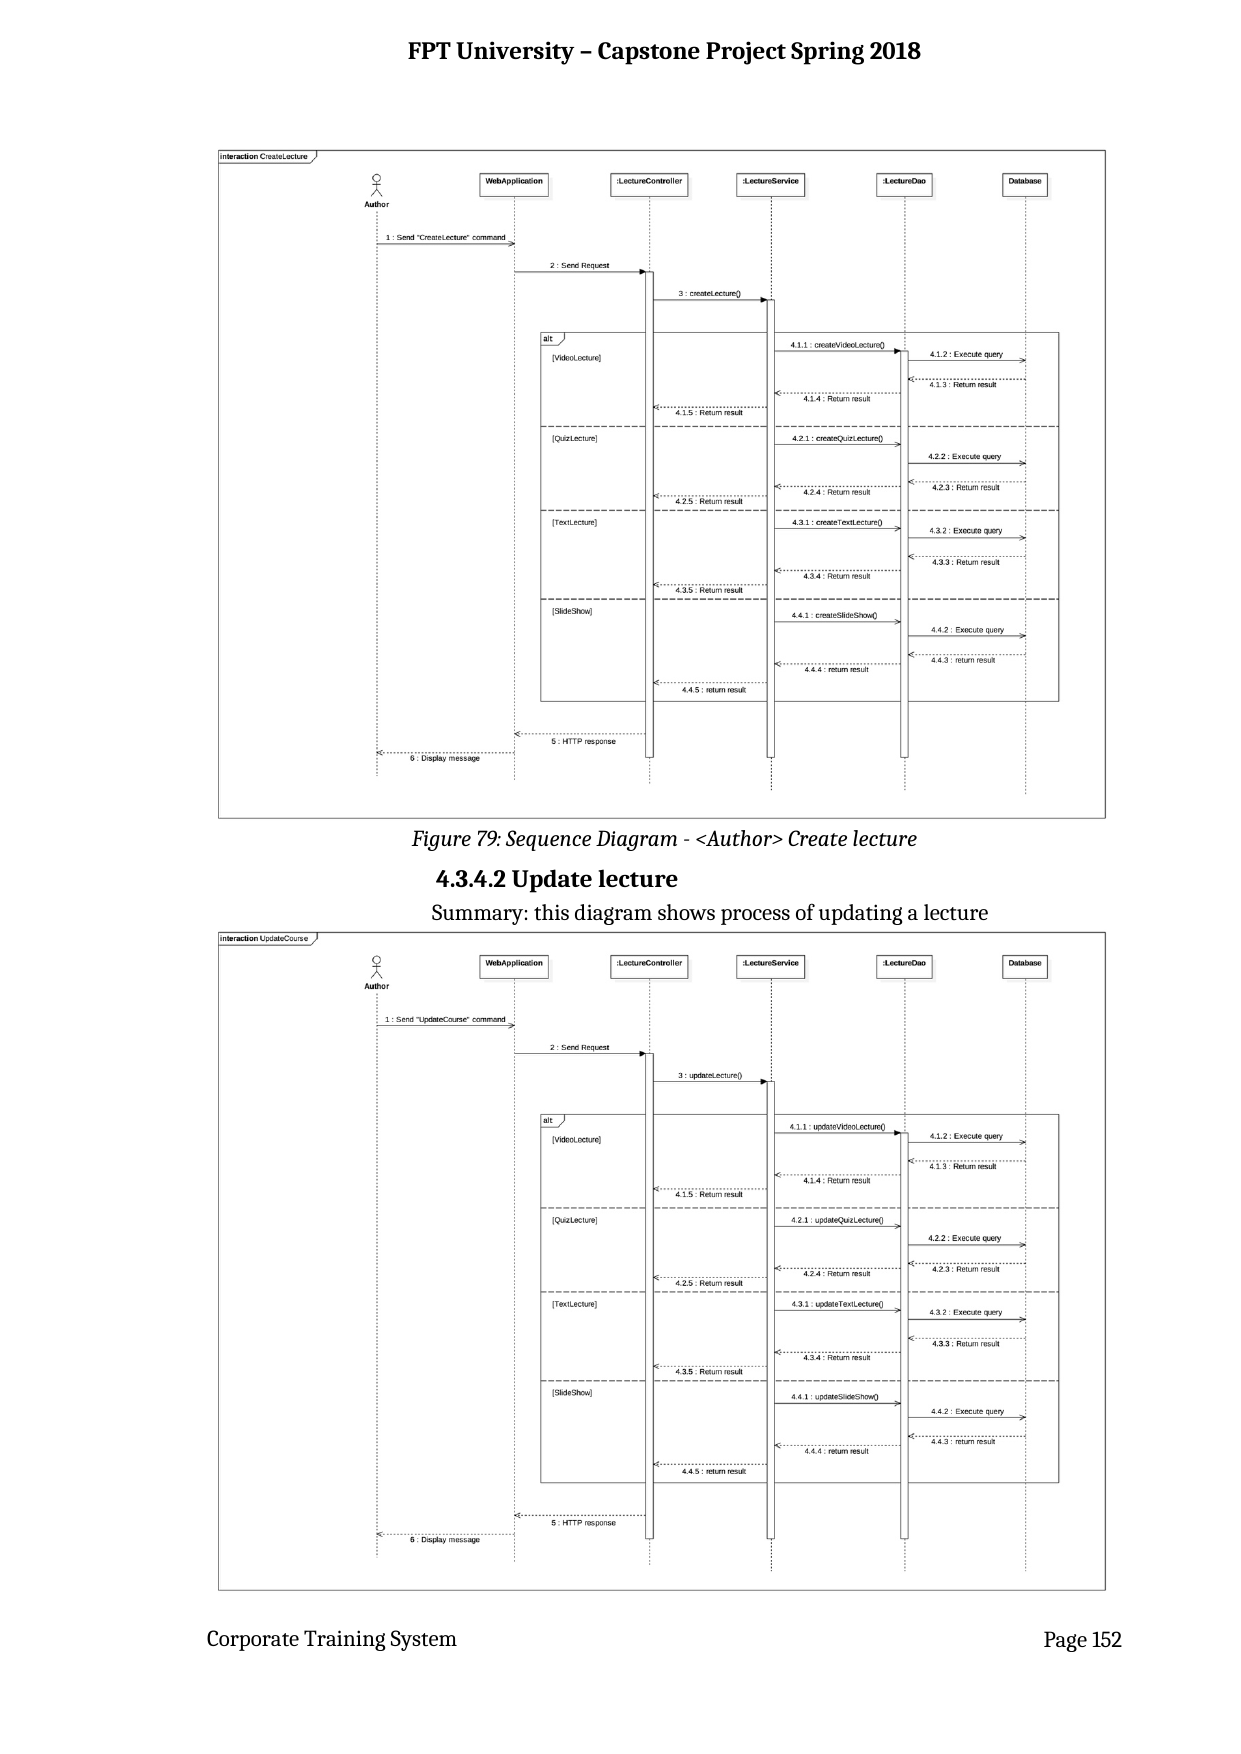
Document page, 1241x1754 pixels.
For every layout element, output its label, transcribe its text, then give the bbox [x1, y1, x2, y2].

text Summary: this diagram shows process of updating a lecture [432, 899, 1122, 926]
picture [206, 147, 1122, 823]
subtitle 4.3.4.2 Update lecture [436, 865, 1124, 894]
picture [206, 929, 1122, 1594]
text Figure 79: Sequence Diagram - <Author> Create lecture [207, 826, 1122, 852]
